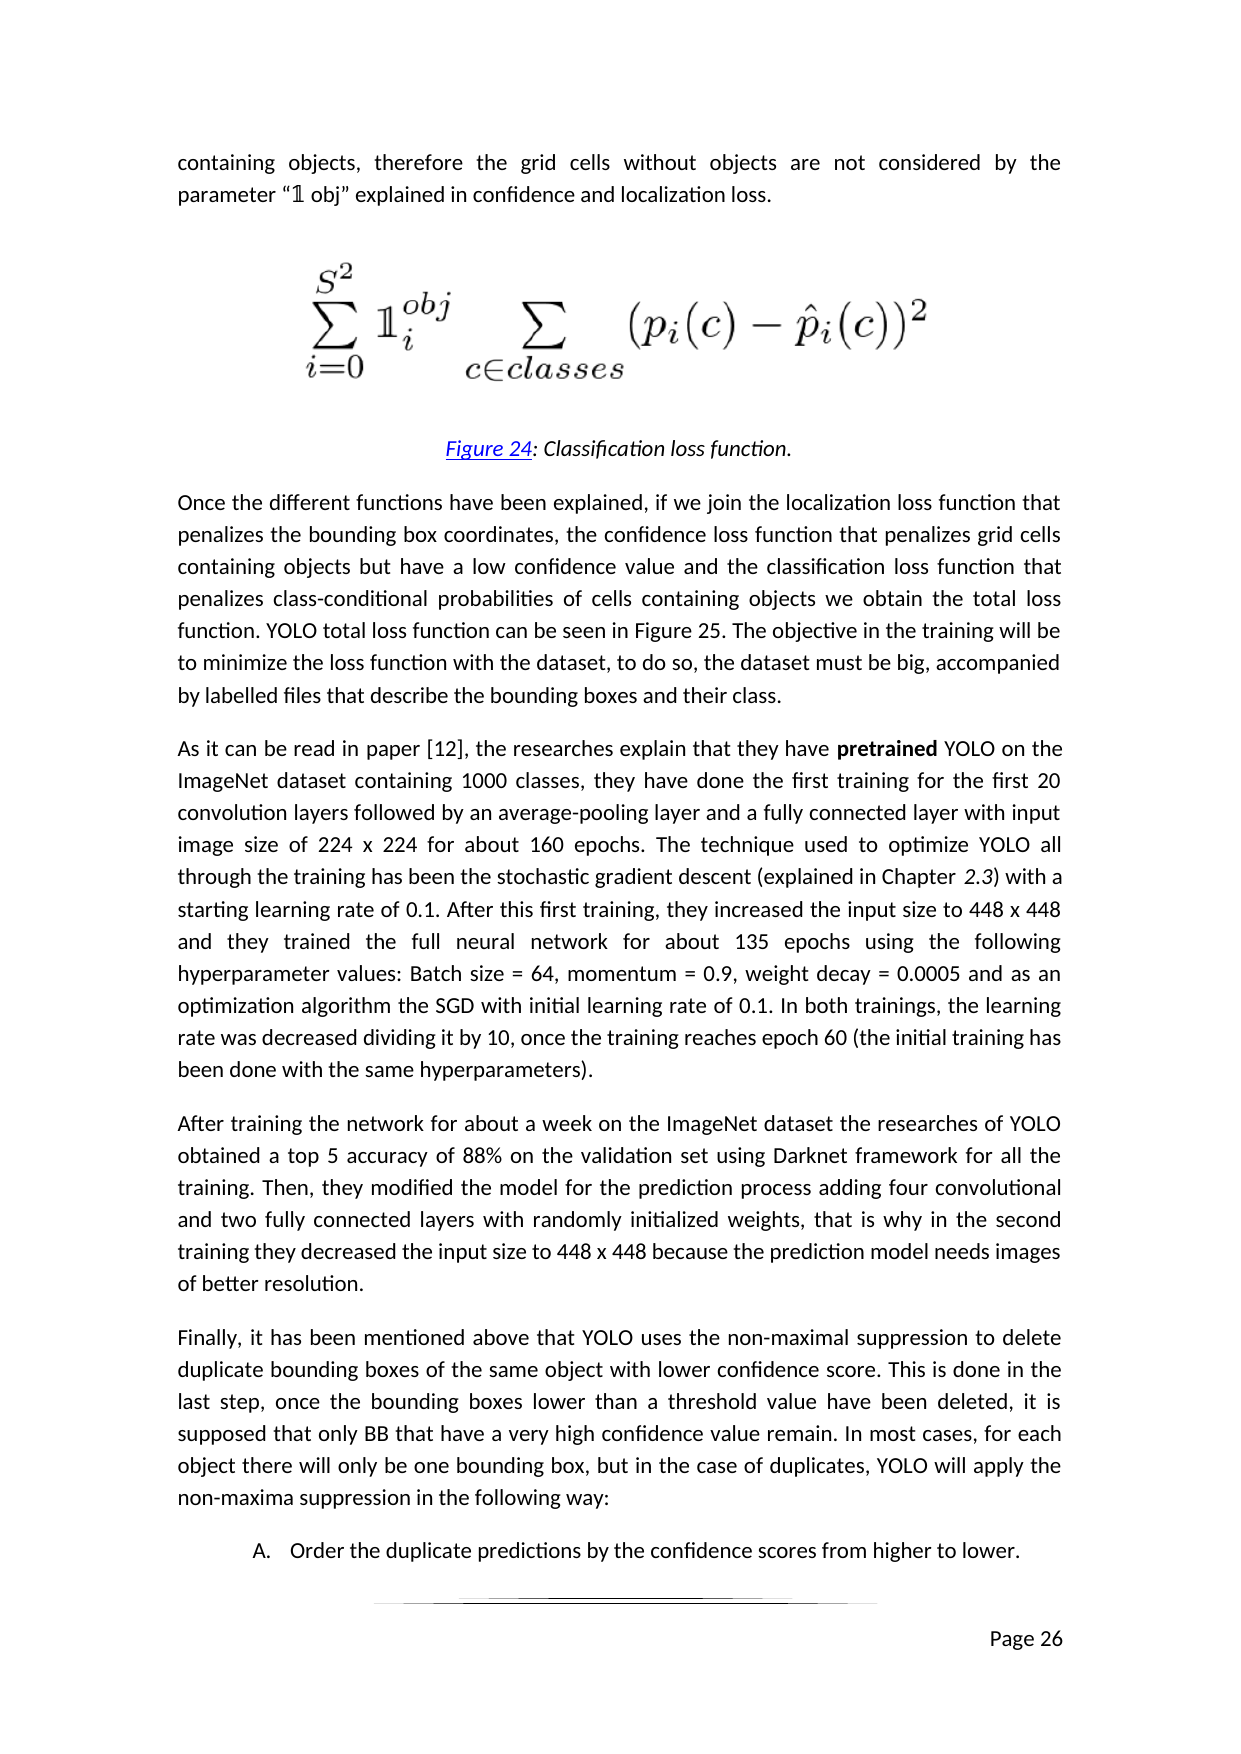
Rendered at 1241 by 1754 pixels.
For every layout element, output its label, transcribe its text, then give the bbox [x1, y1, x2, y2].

text Finally, it has been mentioned above that YOLO uses the non-maximal suppression to delete duplicate bounding boxes of the same object with lower confidence score. This is done in the last step, once the bounding boxes lower than a threshold value have been deleted, it is supposed that only BB that have a very high confidence value remain. In most cases, for each object there will only be one bounding box, but in the case of duplicates, YOLO will apply the non-maxima suppression in the following way: [177, 1323, 1063, 1512]
text Once the different functions have been explained, if we join the localization loss function that penalizes the bounding box coordinates, the confidence loss function that penalizes grid cells containing objects but have a low confidence value and the classification loss function that penalizes class-conditional probabilities of cells containing objects we obtain the total loss function. YOLO total loss function can be seen in Figure 25. The objective in the training will be to minimize the loss function with the dataset, to do so, the dataset must be big, accompanied by labelled files that describe the bounding boxes and their class. [177, 488, 1063, 709]
list Order the duplicate predictions by the confidence scores from higher to lower. [252, 1537, 1063, 1564]
text Figure 24: Classification loss function. [177, 434, 1063, 463]
text After training the network for about a week on the ImageNet dataset the researches of YOLO obtained a top 5 accuracy of 88% on the validation set using Darknet framework for all the training. Then, they modified the model for the prediction process adding four convolutional and two fully connected layers with randomly initialized weights, that is why in the second training they decreased the input size to 448 x 448 because the prediction model needs images of better resolution. [177, 1109, 1063, 1298]
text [177, 148, 1063, 208]
picture [241, 233, 999, 410]
text As it can be read in paper [12], the researches explain that they have pretrained YOLO on the ImageNet dataset containing 1000 classes, they have done the first training for the first 20 convolution layers followed by an average-pooling layer and a fully connected layer with input image size of 224 x 224 for about 160 epochs. The technique used to optimize YOLO all through the training has been the stochastic gradient descent (explained in Chapter 2.3) with a starting learning rate of 0.1. After this first training, they increased the input size to 448 x 448 and they trained the full neural network for about 135 epochs using the following hyperparameter values: Batch size = 64, momentum = 0.9, weight decay = 0.0005 and as an optimization algorithm the SGD with initial learning rate of 0.1. In both trainings, the learning rate was decreased dividing it by 10, once the training reaches epoch 60 (the initial training has been done with the same hyperparameters). [177, 734, 1063, 1084]
